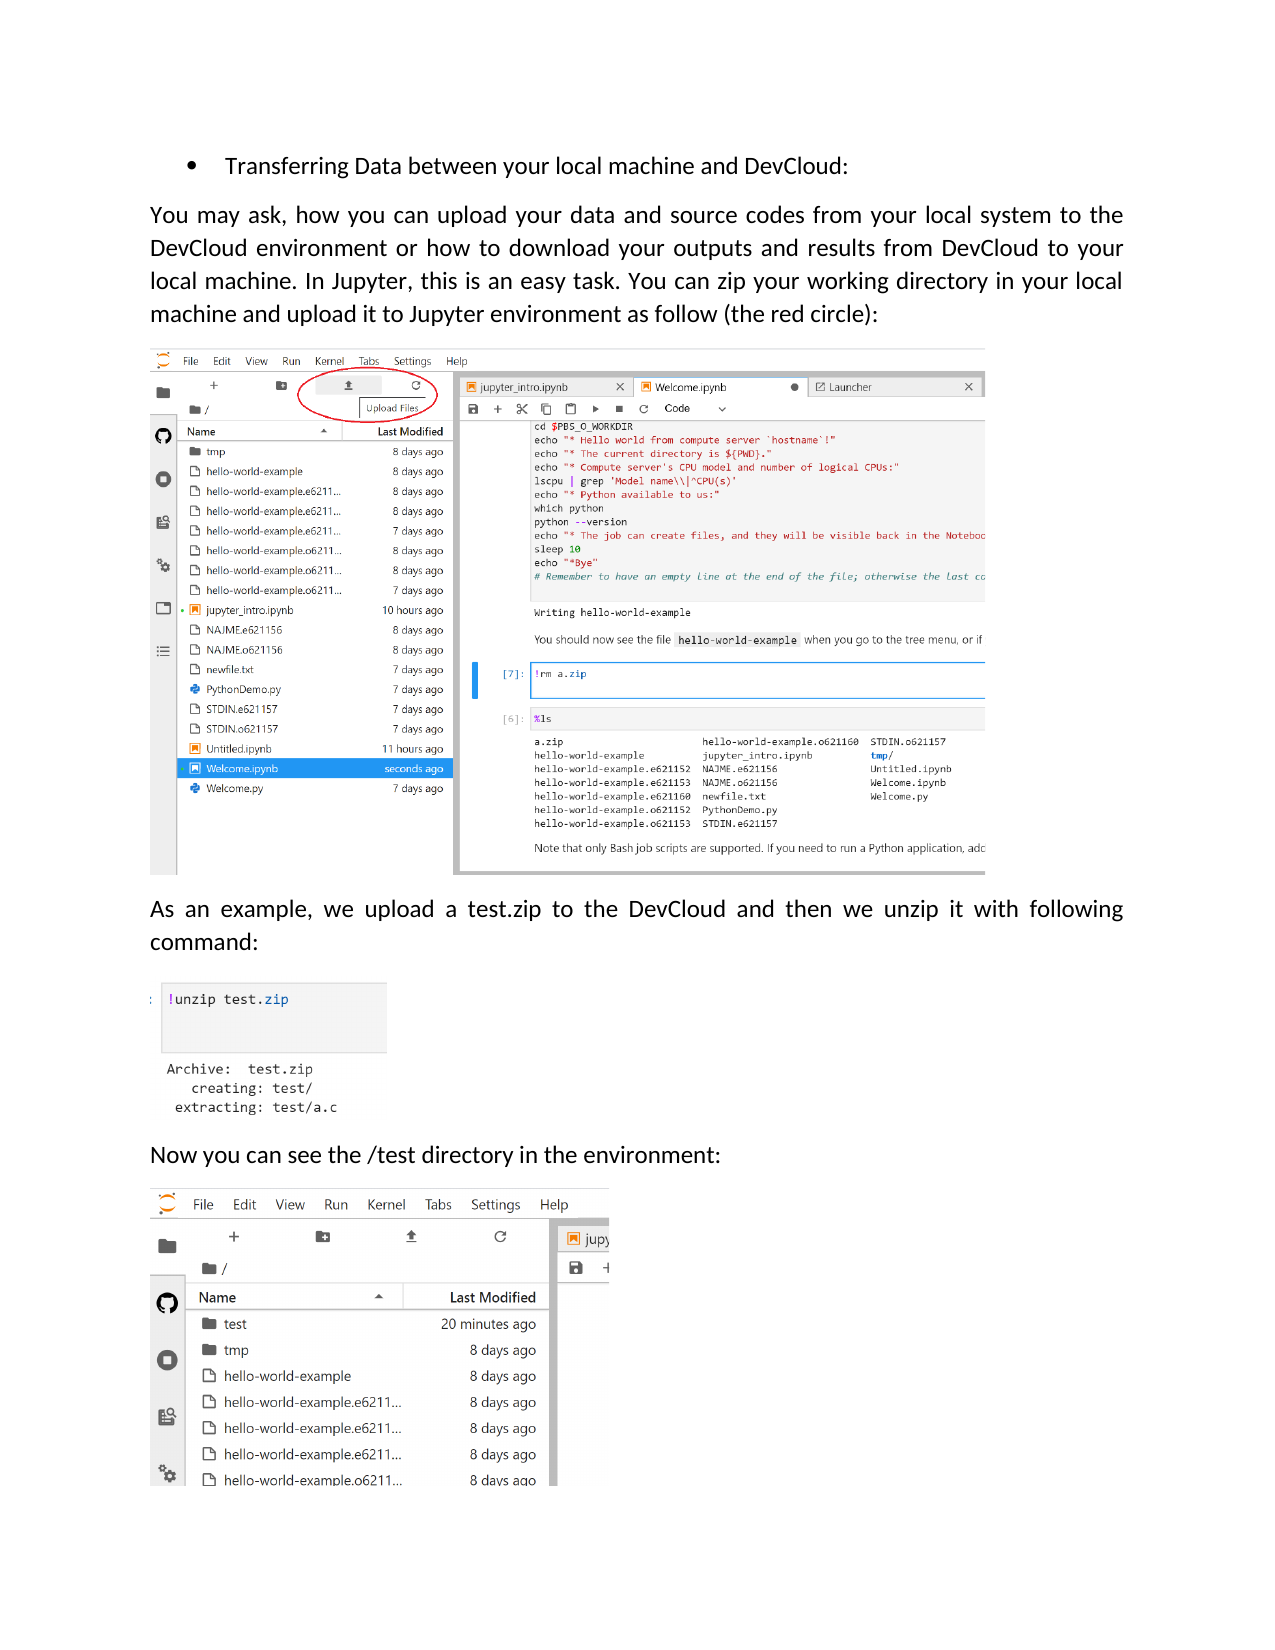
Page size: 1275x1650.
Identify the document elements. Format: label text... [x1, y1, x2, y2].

list Transferring Data between your local machine and DevCloud: [187, 150, 1125, 181]
text Now you can see the /test directory in the environment: [150, 1139, 1125, 1169]
picture [150, 347, 986, 875]
picture [150, 976, 387, 1120]
text As an example, we upload a test.zip to the DevCloud and then we unzip it with following command: [150, 894, 1125, 957]
text You may ask, how you can upload your data and source codes from your local system to the DevCloud environment or how to download your outputs and results from DevCloud to your local machine. In Jupyter, this is an easy task. You can zip your working directory in your local machine and upload it to Jupyter environment as follow (the red circle): [150, 199, 1125, 329]
picture [150, 1188, 610, 1486]
